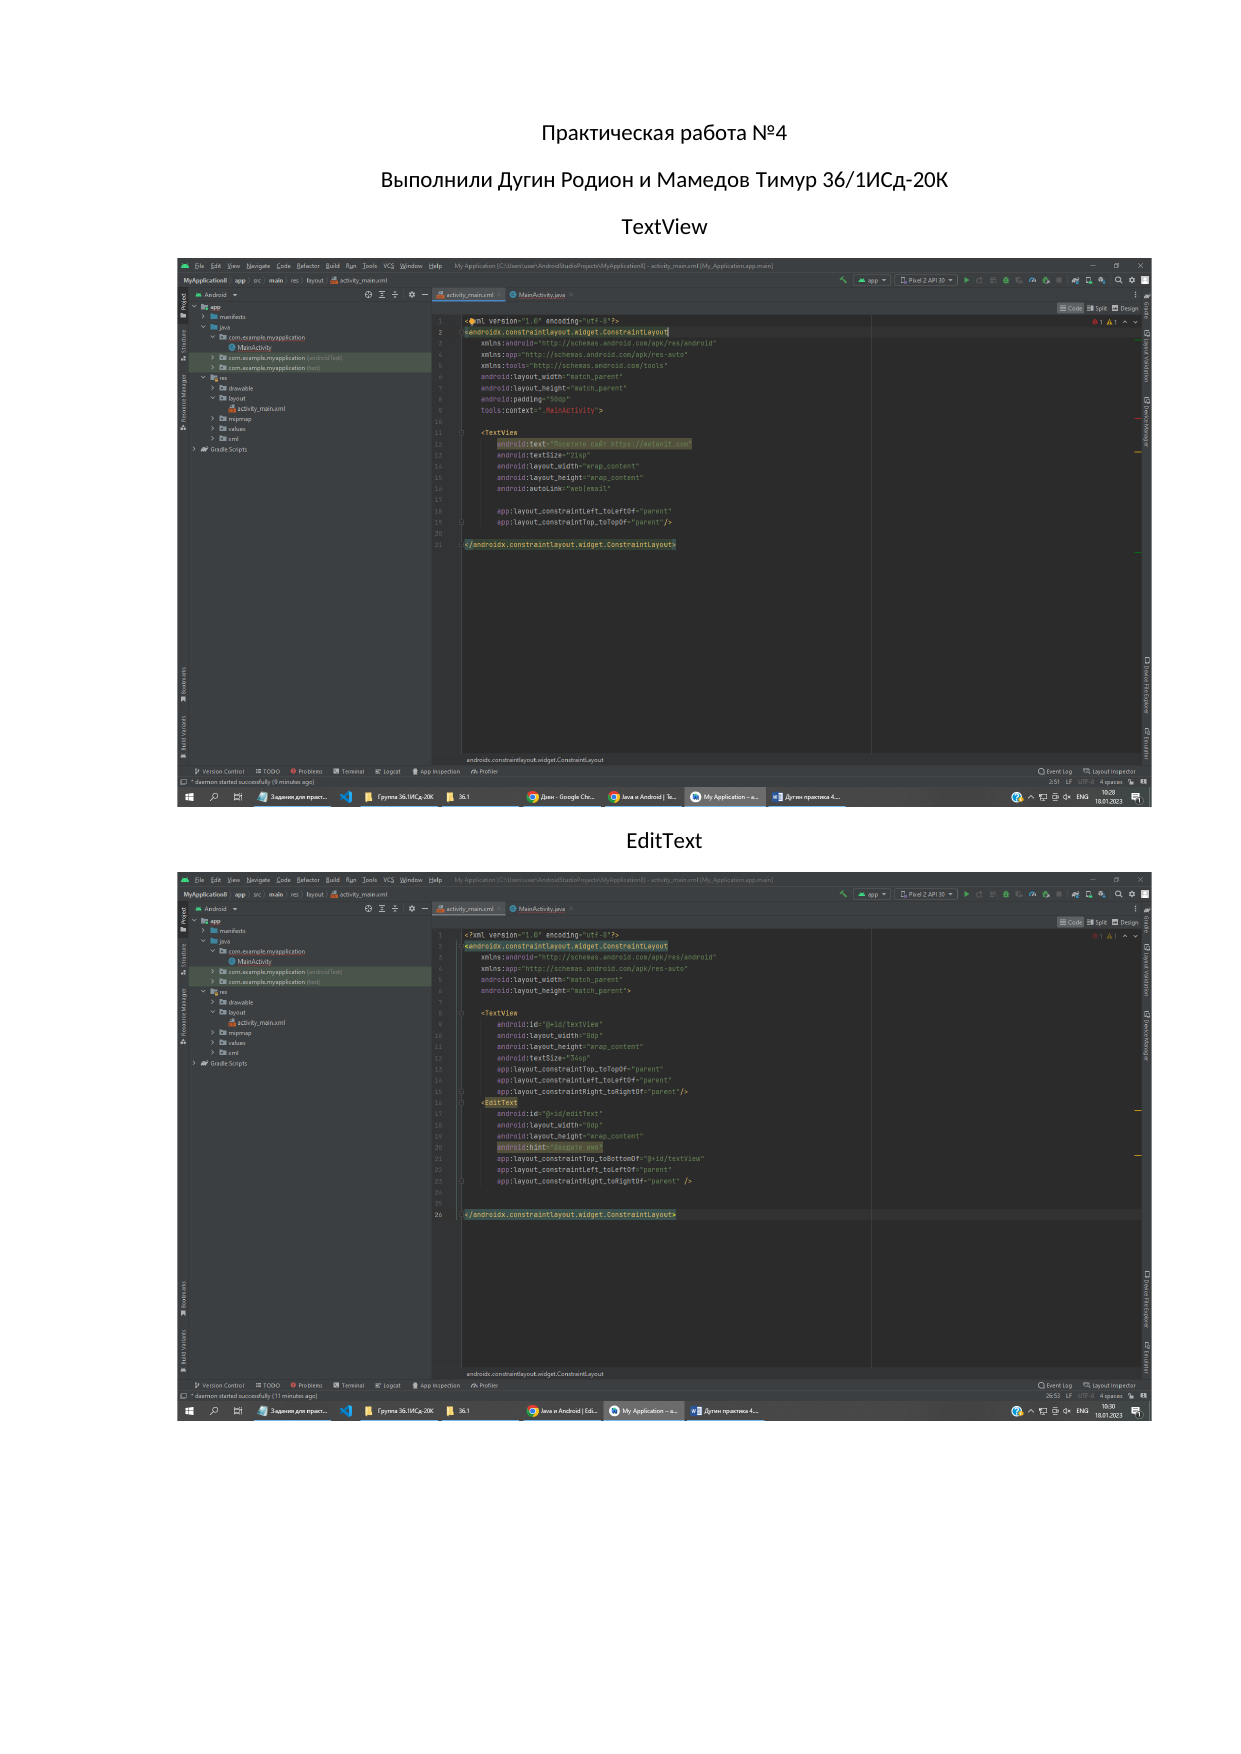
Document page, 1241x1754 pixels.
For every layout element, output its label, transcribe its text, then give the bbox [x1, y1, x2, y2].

text Практическая работа №4 [177, 118, 1152, 146]
text Выполнили Дугин Родион и Мамедов Тимур 36/1ИСд-20К [177, 165, 1152, 193]
text TextView [177, 212, 1152, 240]
picture [177, 258, 1152, 807]
picture [177, 872, 1152, 1421]
text EditText [177, 826, 1152, 854]
